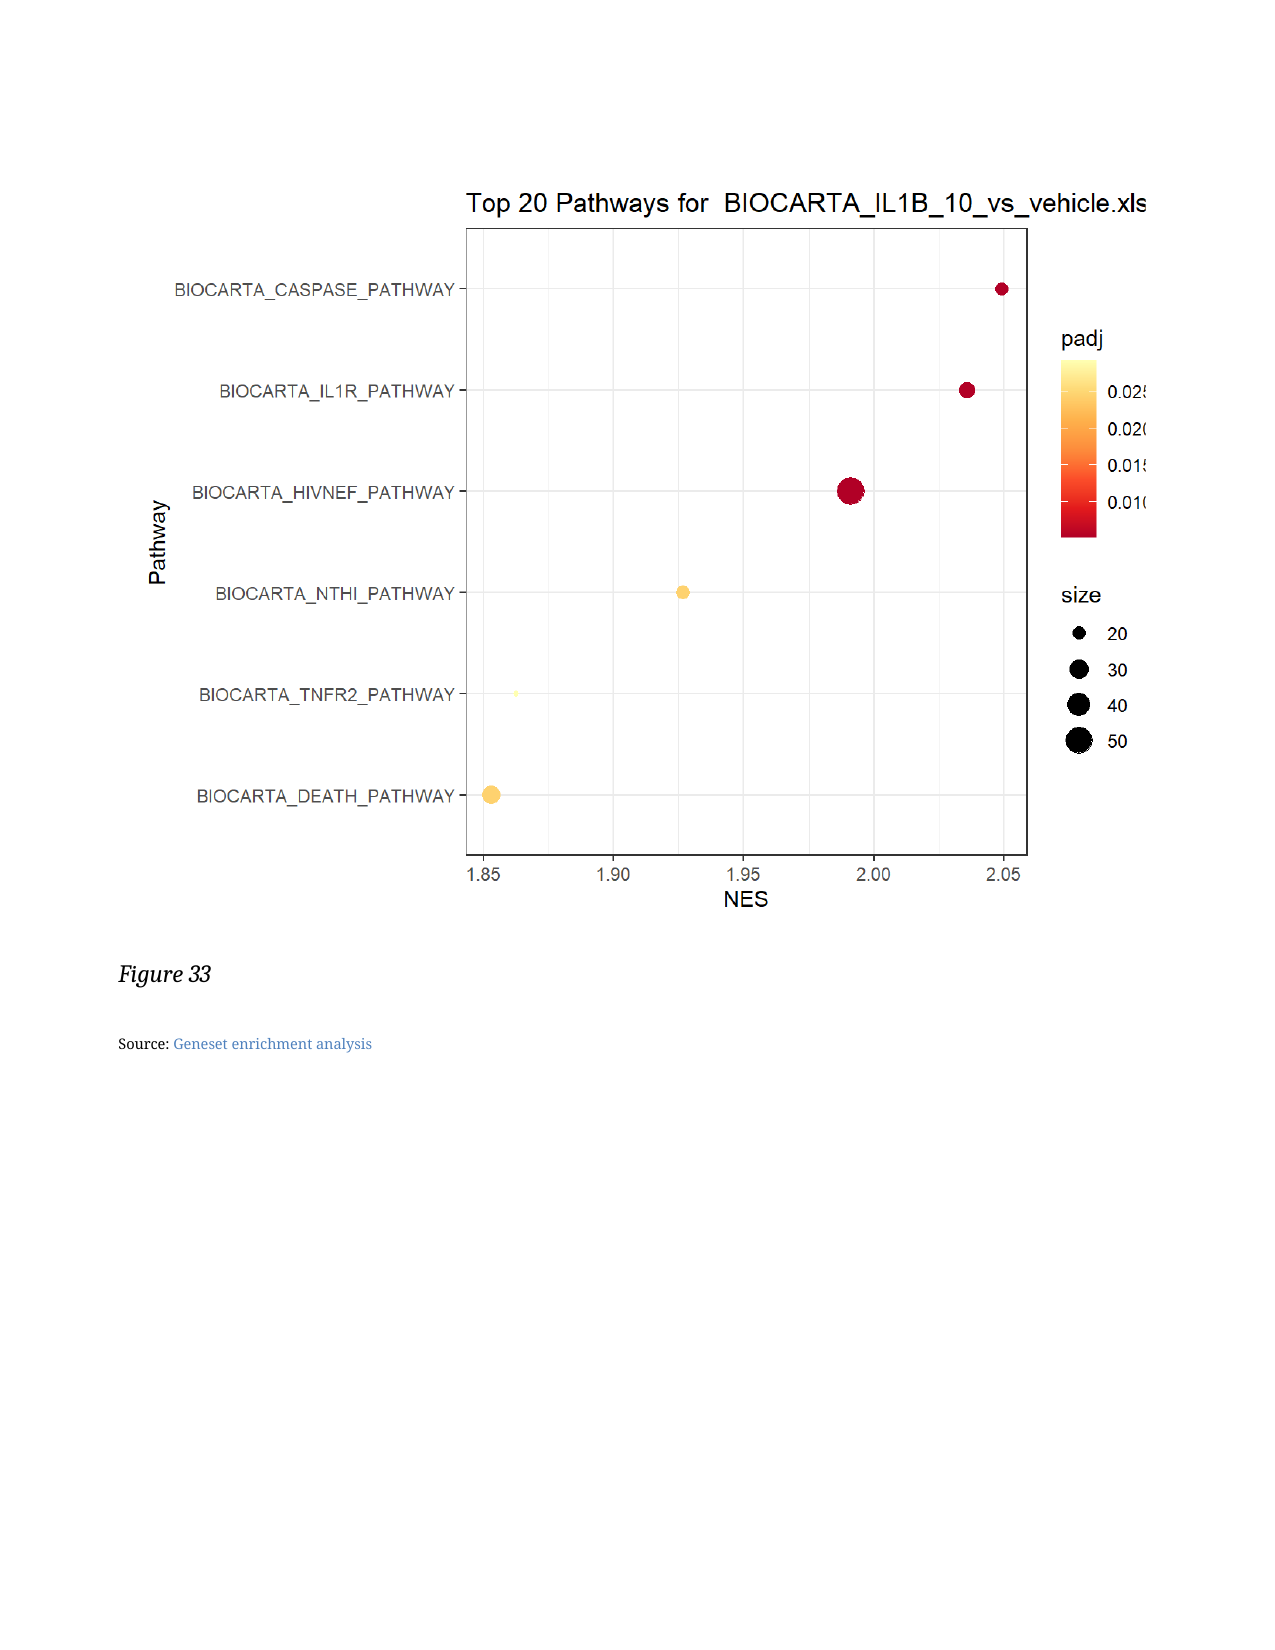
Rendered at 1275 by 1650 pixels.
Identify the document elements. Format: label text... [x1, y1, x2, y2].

table_header Figure 33 [107, 177, 1146, 1001]
picture [137, 181, 1146, 922]
text Source: Geneset enrichment analysis [118, 1020, 1157, 1054]
